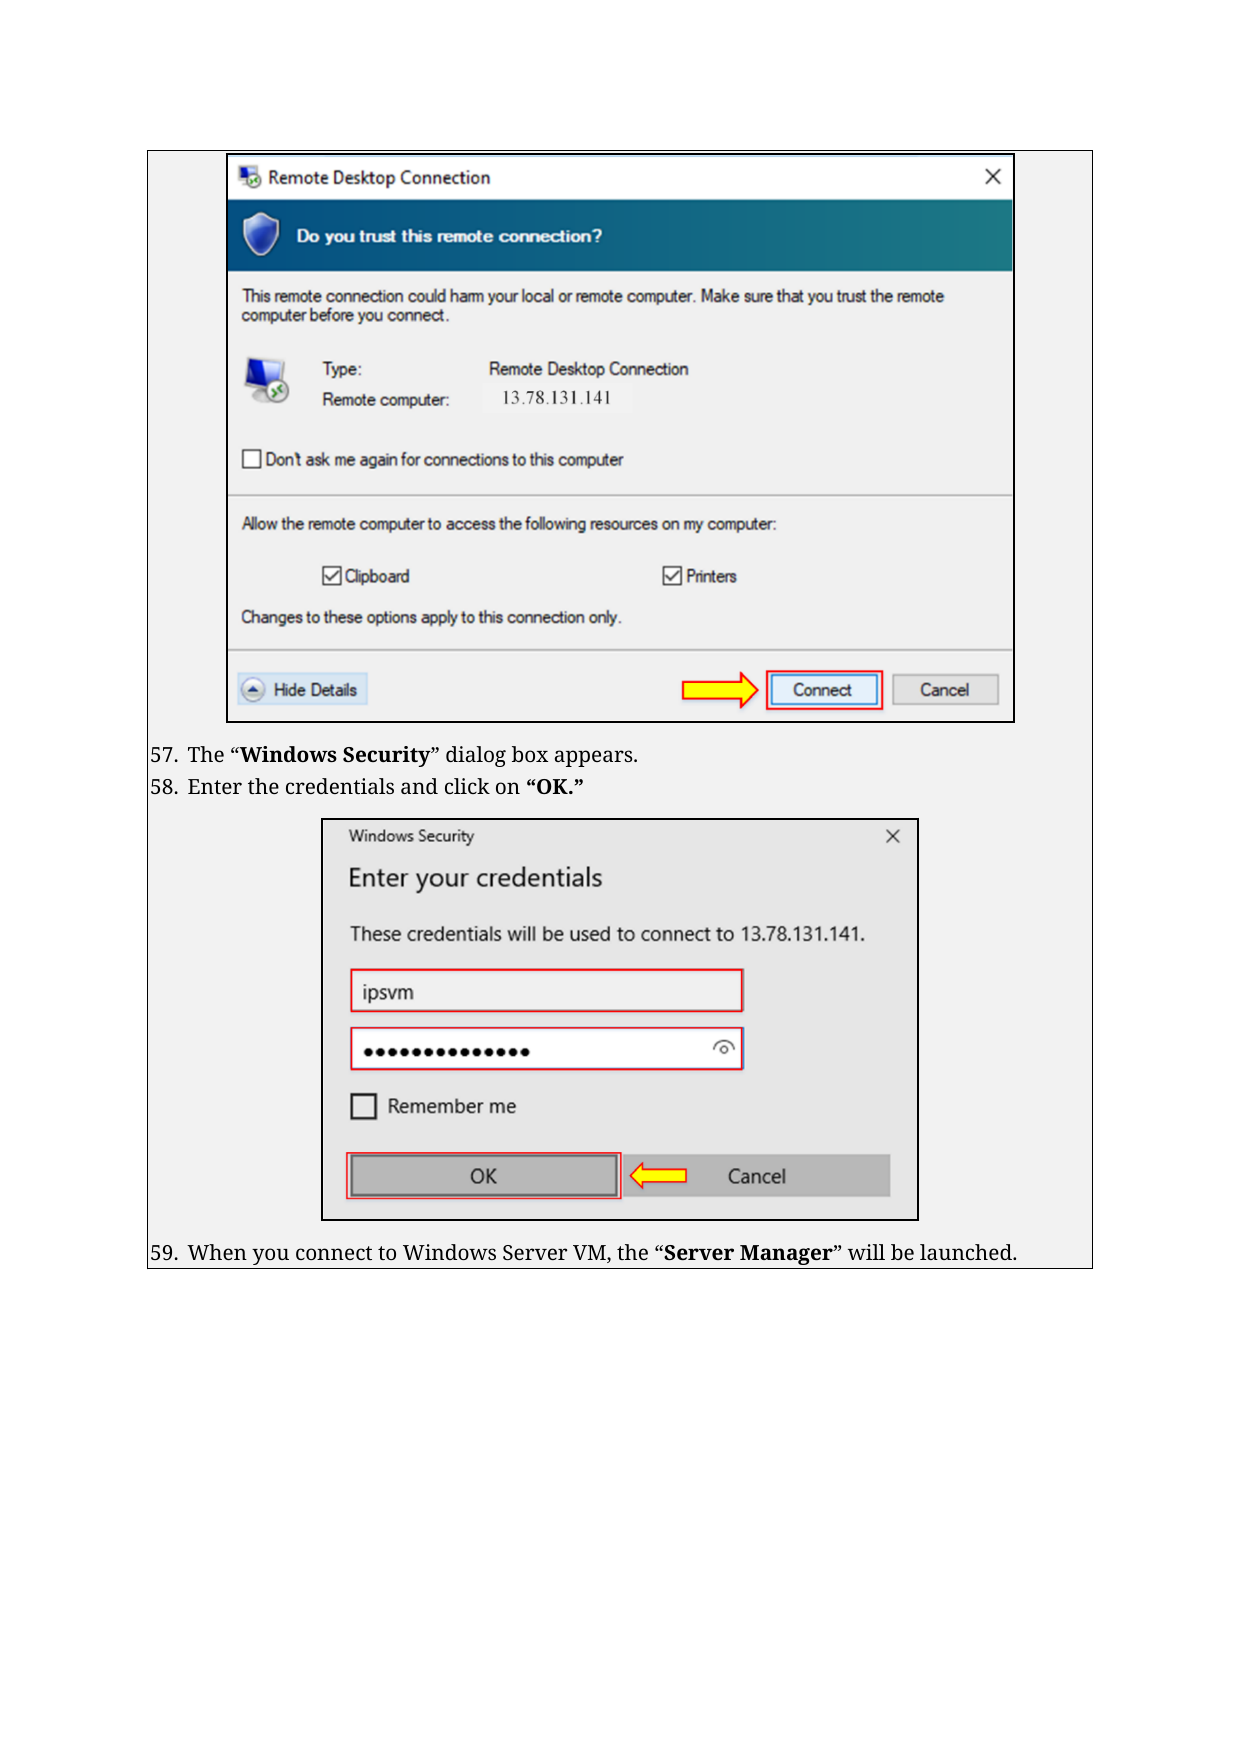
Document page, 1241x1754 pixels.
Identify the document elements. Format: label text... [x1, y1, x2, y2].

list When you connect to Windows Server VM, the “Server Manager” will be launched. [148, 1235, 1092, 1268]
picture [323, 820, 917, 1219]
picture [228, 155, 1013, 721]
list The “Windows Security” dialog box appears. [148, 737, 1092, 768]
list Enter the credentials and click on “OK.” [148, 769, 1092, 801]
